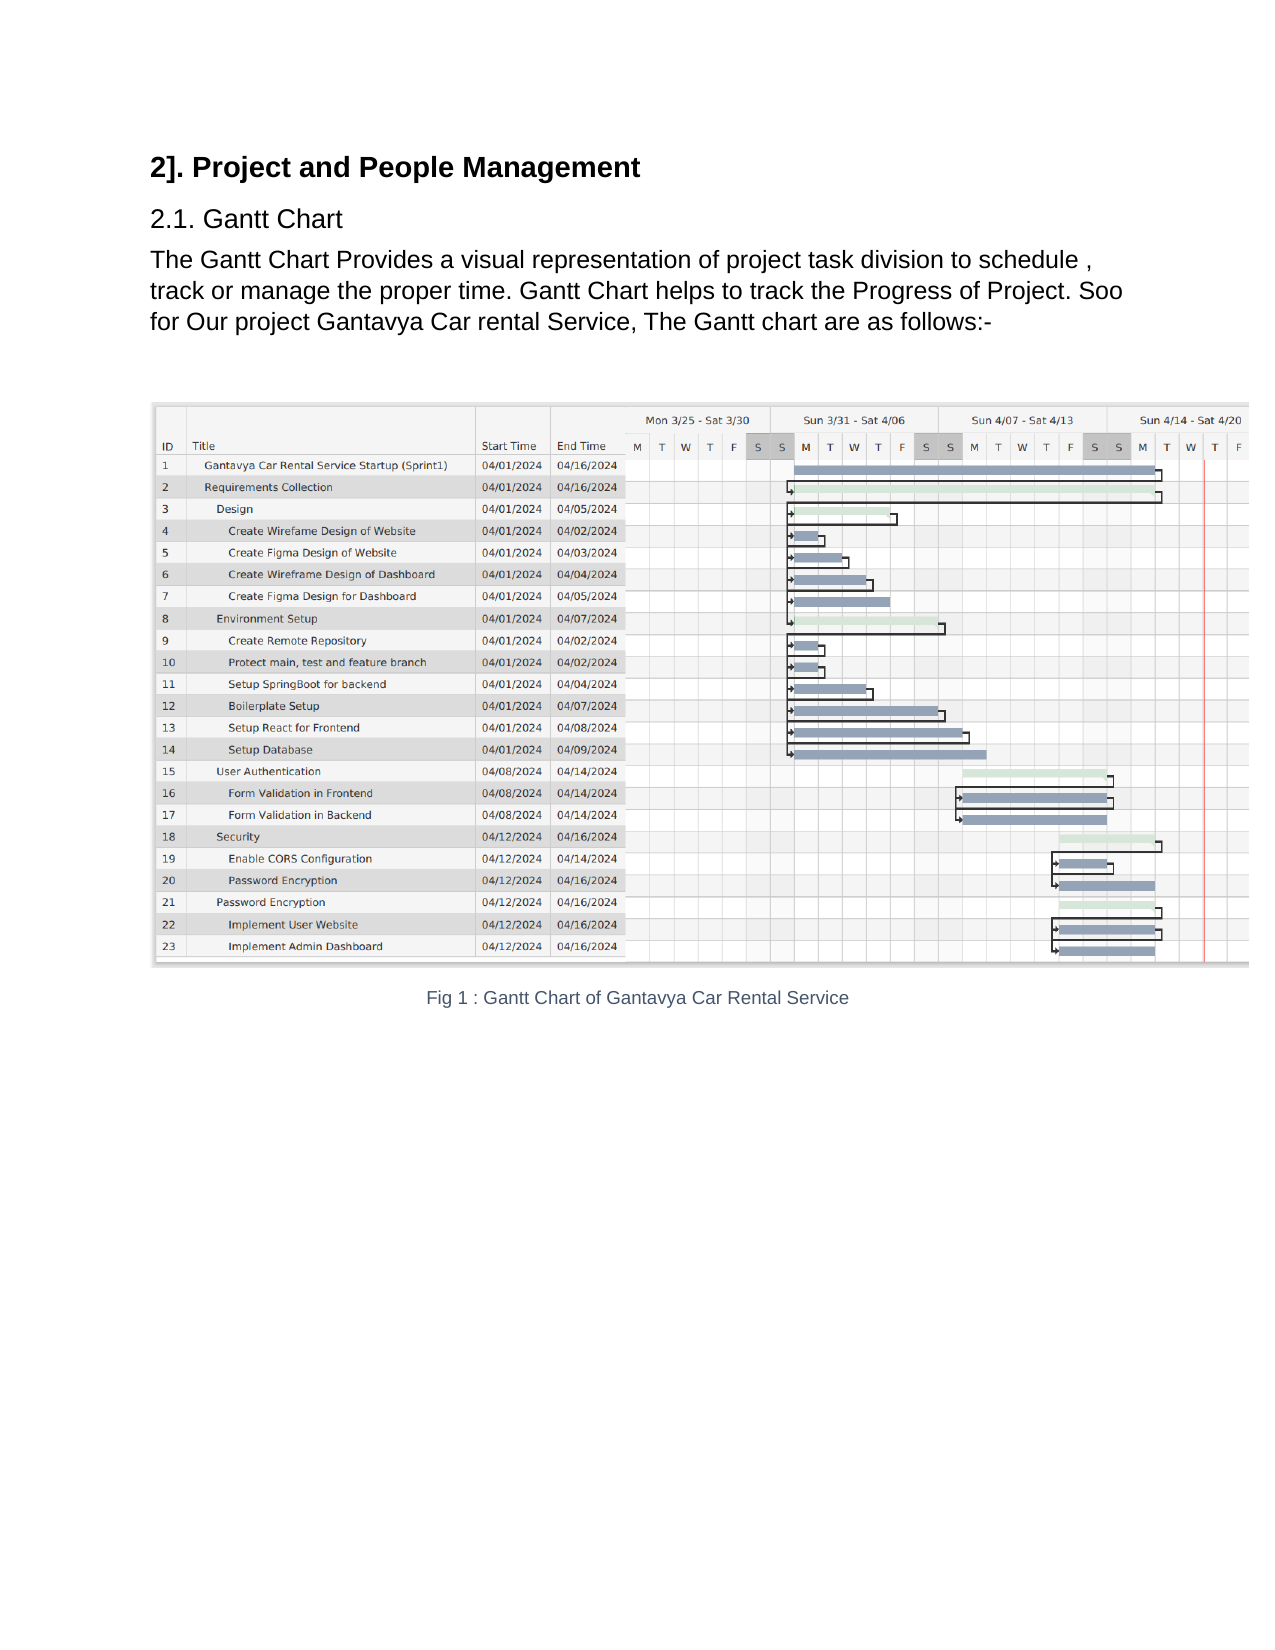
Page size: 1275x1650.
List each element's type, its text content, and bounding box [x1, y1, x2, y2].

picture [150, 402, 1249, 968]
subtitle 2.1. Gantt Chart [150, 203, 1125, 234]
text Fig 1 : Gantt Chart of Gantavya Car Rental Service [150, 987, 1125, 1008]
subtitle 2]. Project and People Management [150, 150, 1125, 183]
text The Gantt Chart Provides a visual representation of project task division to schedule , track or manage the proper time. Gantt Chart helps to track the Progress of Project. Soo for Our project Gantavya Car rental Service, The Gantt chart are as follows:- [150, 245, 1125, 336]
